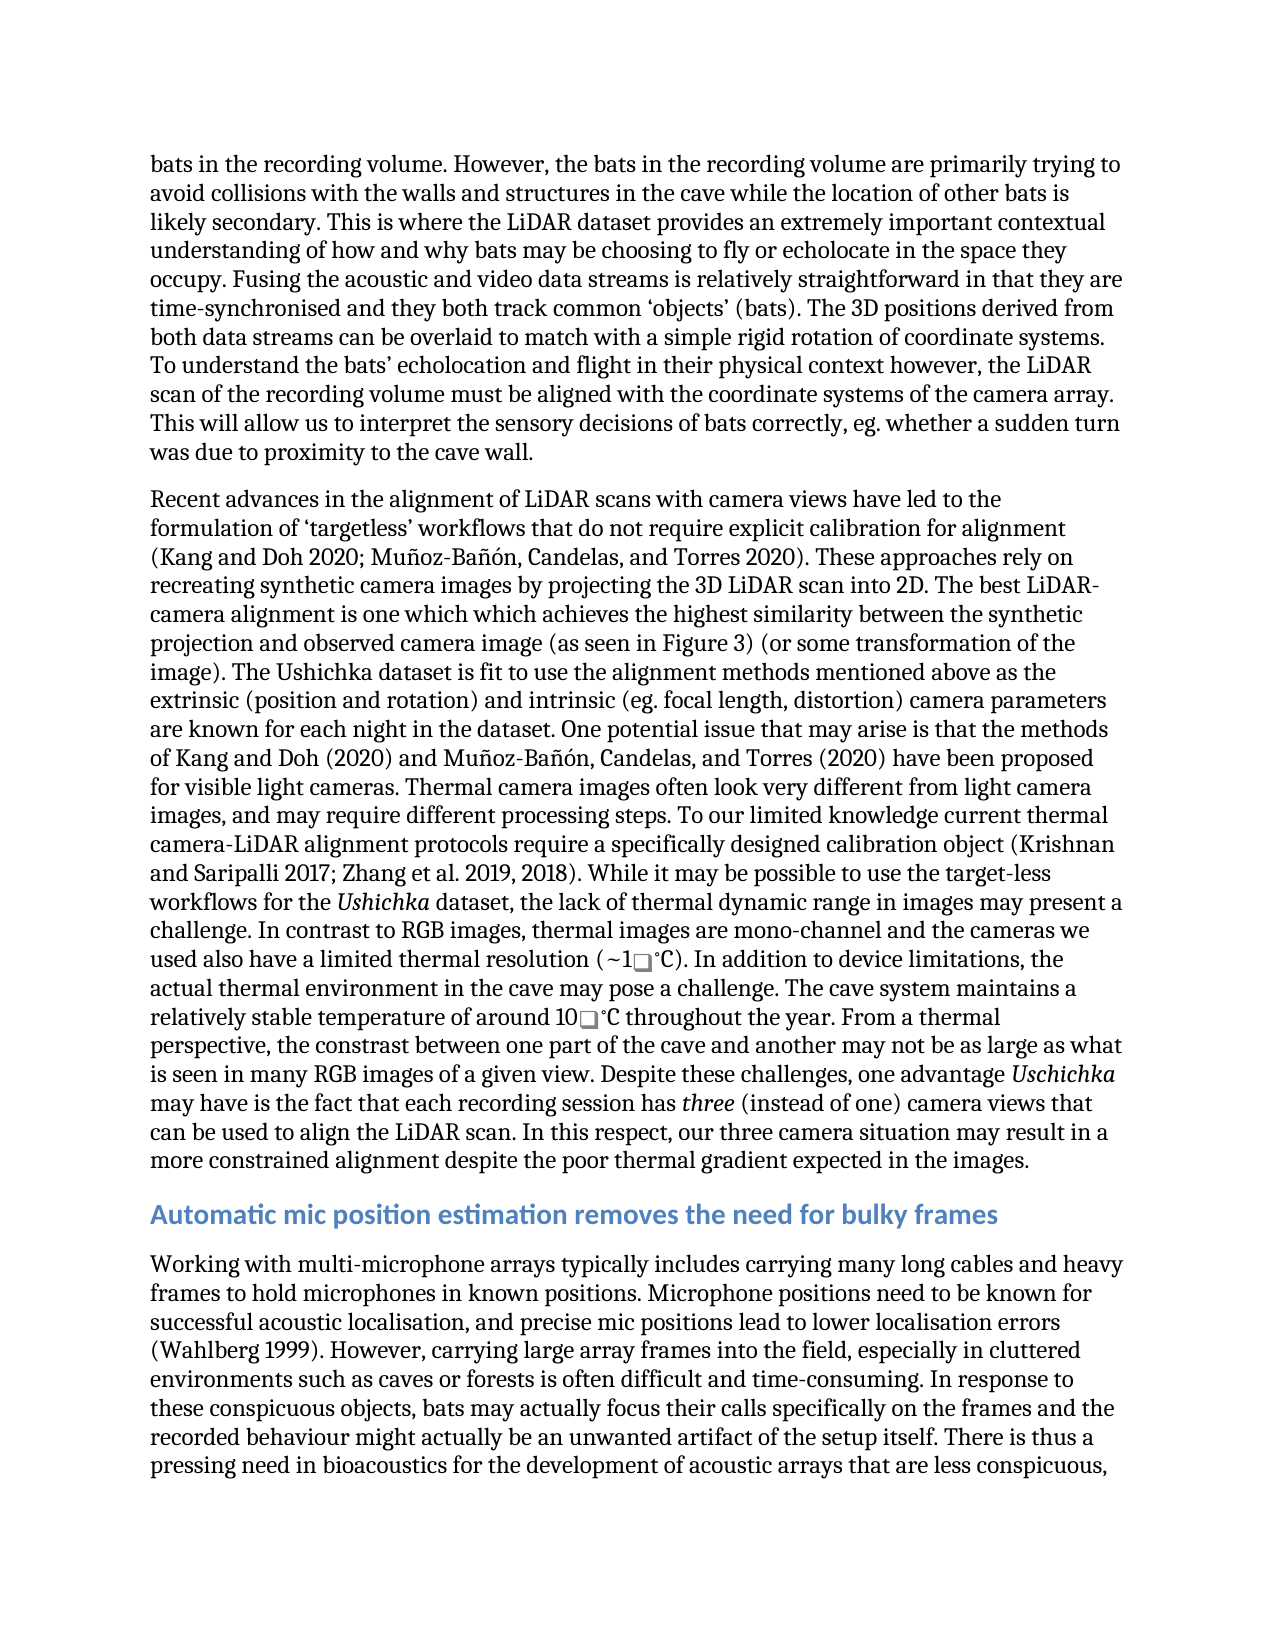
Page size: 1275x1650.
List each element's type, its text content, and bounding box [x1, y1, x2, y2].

text Recent advances in the alignment of LiDAR scans with camera views have led to the formulation of ‘targetless’ workflows that do not require explicit calibration for alignment (Kang and Doh 2020; Muñoz-Bañón, Candelas, and Torres 2020). These approaches rely on recreating synthetic camera images by projecting the 3D LiDAR scan into 2D. The best LiDAR-camera alignment is one which which achieves the highest similarity between the synthetic projection and observed camera image (as seen in Figure 3) (or some transformation of the image). The Ushichka dataset is fit to use the alignment methods mentioned above as the extrinsic (position and rotation) and intrinsic (eg. focal length, distortion) camera parameters are known for each night in the dataset. One potential issue that may arise is that the methods of Kang and Doh (2020) and Muñoz-Bañón, Candelas, and Torres (2020) have been proposed for visible light cameras. Thermal camera images often look very different from light camera images, and may require different processing steps. To our limited knowledge current thermal camera-LiDAR alignment protocols require a specifically designed calibration object (Krishnan and Saripalli 2017; Zhang et al. 2019, 2018). While it may be possible to use the target-less workflows for the Ushichka dataset, the lack of thermal dynamic range in images may present a challenge. In contrast to RGB images, thermal images are mono-channel and the cameras we used also have a limited thermal resolution (~1C). In addition to device limitations, the actual thermal environment in the cave may pose a challenge. The cave system maintains a relatively stable temperature of around 10C throughout the year. From a thermal perspective, the constrast between one part of the cave and another may not be as large as what is seen in many RGB images of a given view. Despite these challenges, one advantage Uschichka may have is the fact that each recording session has three (instead of one) camera views that can be used to align the LiDAR scan. In this respect, our three camera situation may result in a more constrained alignment despite the poor thermal gradient expected in the images. [150, 485, 1125, 1175]
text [150, 150, 1125, 466]
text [150, 1250, 1125, 1480]
subtitle Automatic mic position estimation removes the need for bulky frames [150, 1196, 1125, 1231]
